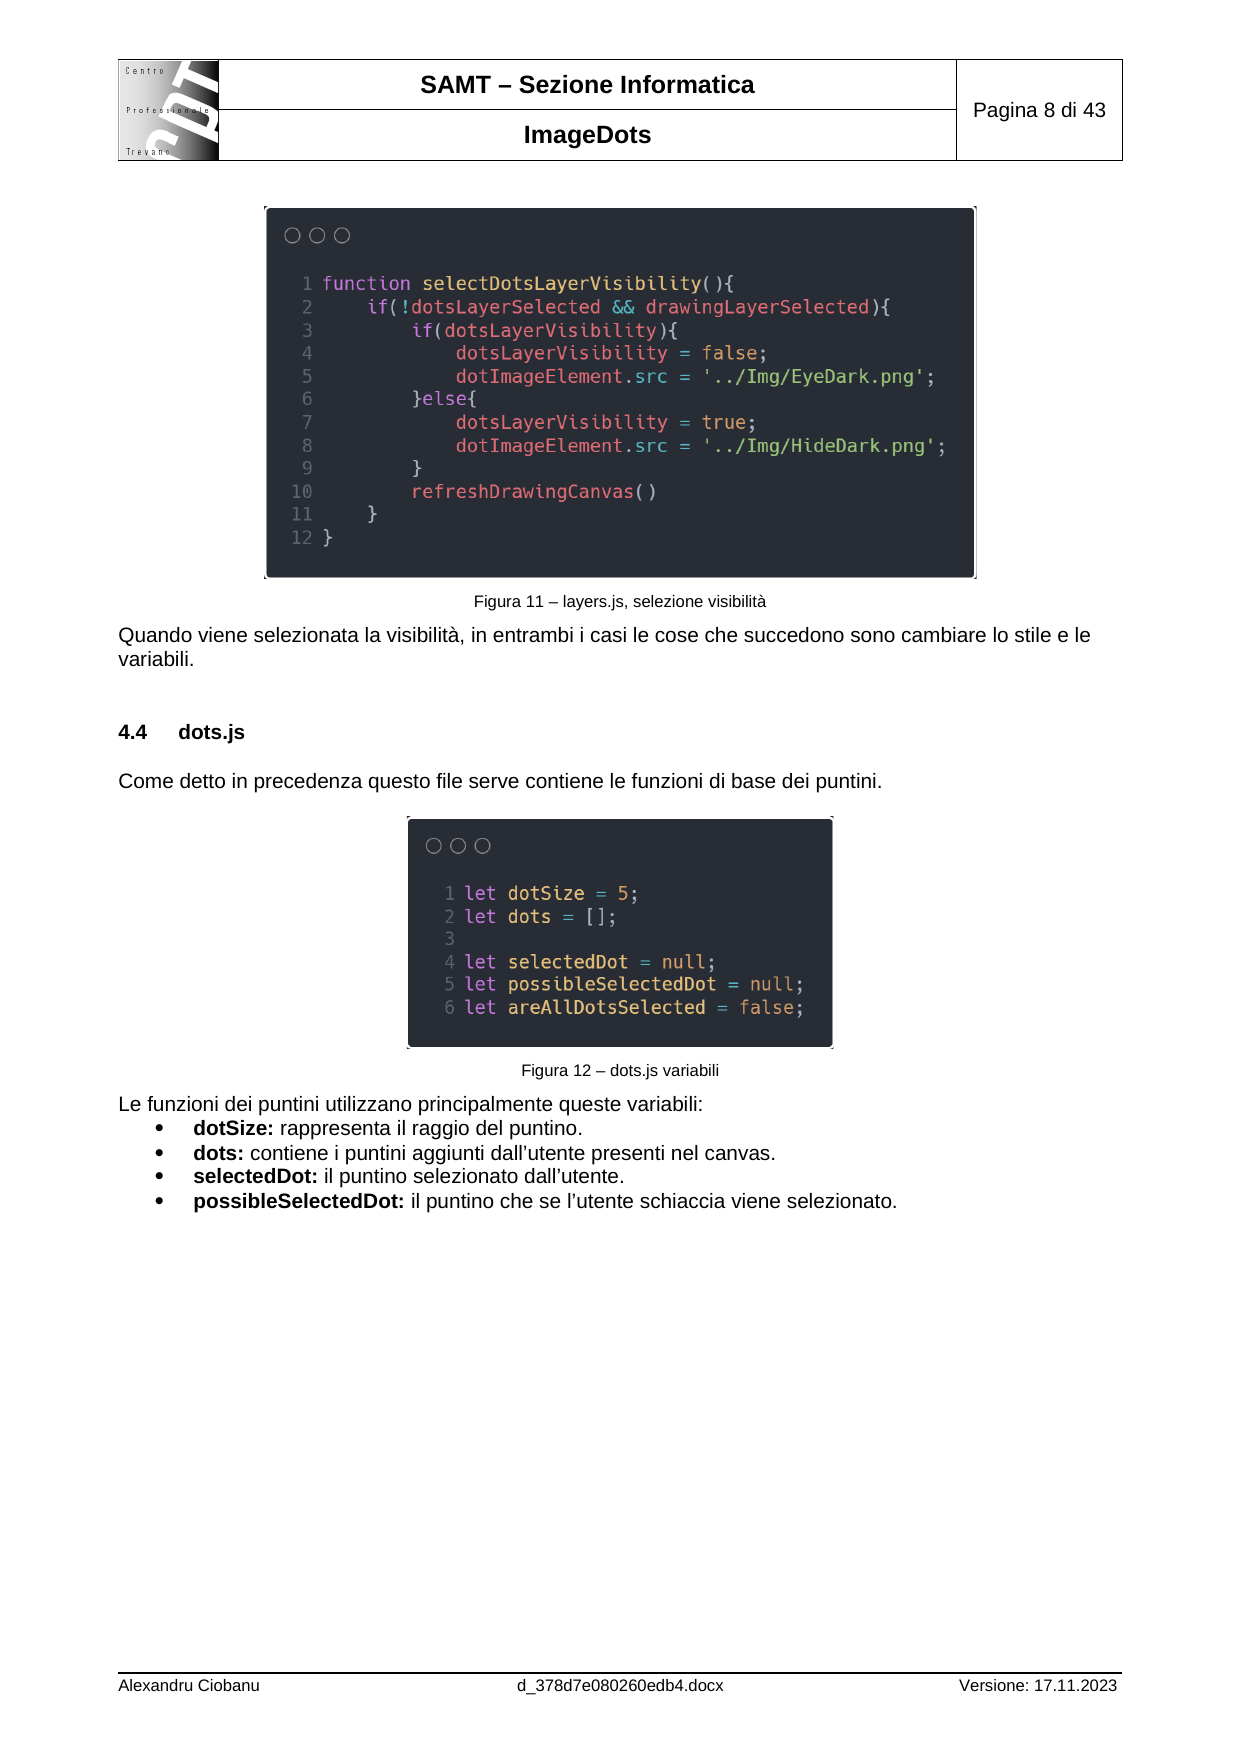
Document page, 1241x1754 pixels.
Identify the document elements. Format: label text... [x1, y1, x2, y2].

picture [118, 60, 219, 160]
picture [406, 816, 834, 1049]
text Figura 11 – layers.js, selezione visibilità [118, 591, 1122, 611]
text Le funzioni dei puntini utilizzano principalmente queste variabili: [118, 1092, 1122, 1116]
list dots: contiene i puntini aggiunti dall’utente presenti nel canvas. [156, 1140, 1122, 1164]
text Figura 12 – dots.js variabili [118, 1061, 1122, 1080]
picture [263, 206, 977, 579]
text Quando viene selezionata la visibilità, in entrambi i casi le cose che succedono sono cambiare lo stile e le variabili. [118, 623, 1122, 671]
list dotSize: rappresenta il raggio del puntino. [156, 1116, 1122, 1140]
list possibleSelectedDot: il puntino che se l’utente schiaccia viene selezionato. [156, 1188, 1122, 1212]
text Come detto in precedenza questo file serve contiene le funzioni di base dei puntini. [118, 769, 1122, 793]
list selectedDot: il puntino selezionato dall’utente. [156, 1164, 1122, 1188]
subtitle dots.js [118, 720, 1122, 744]
